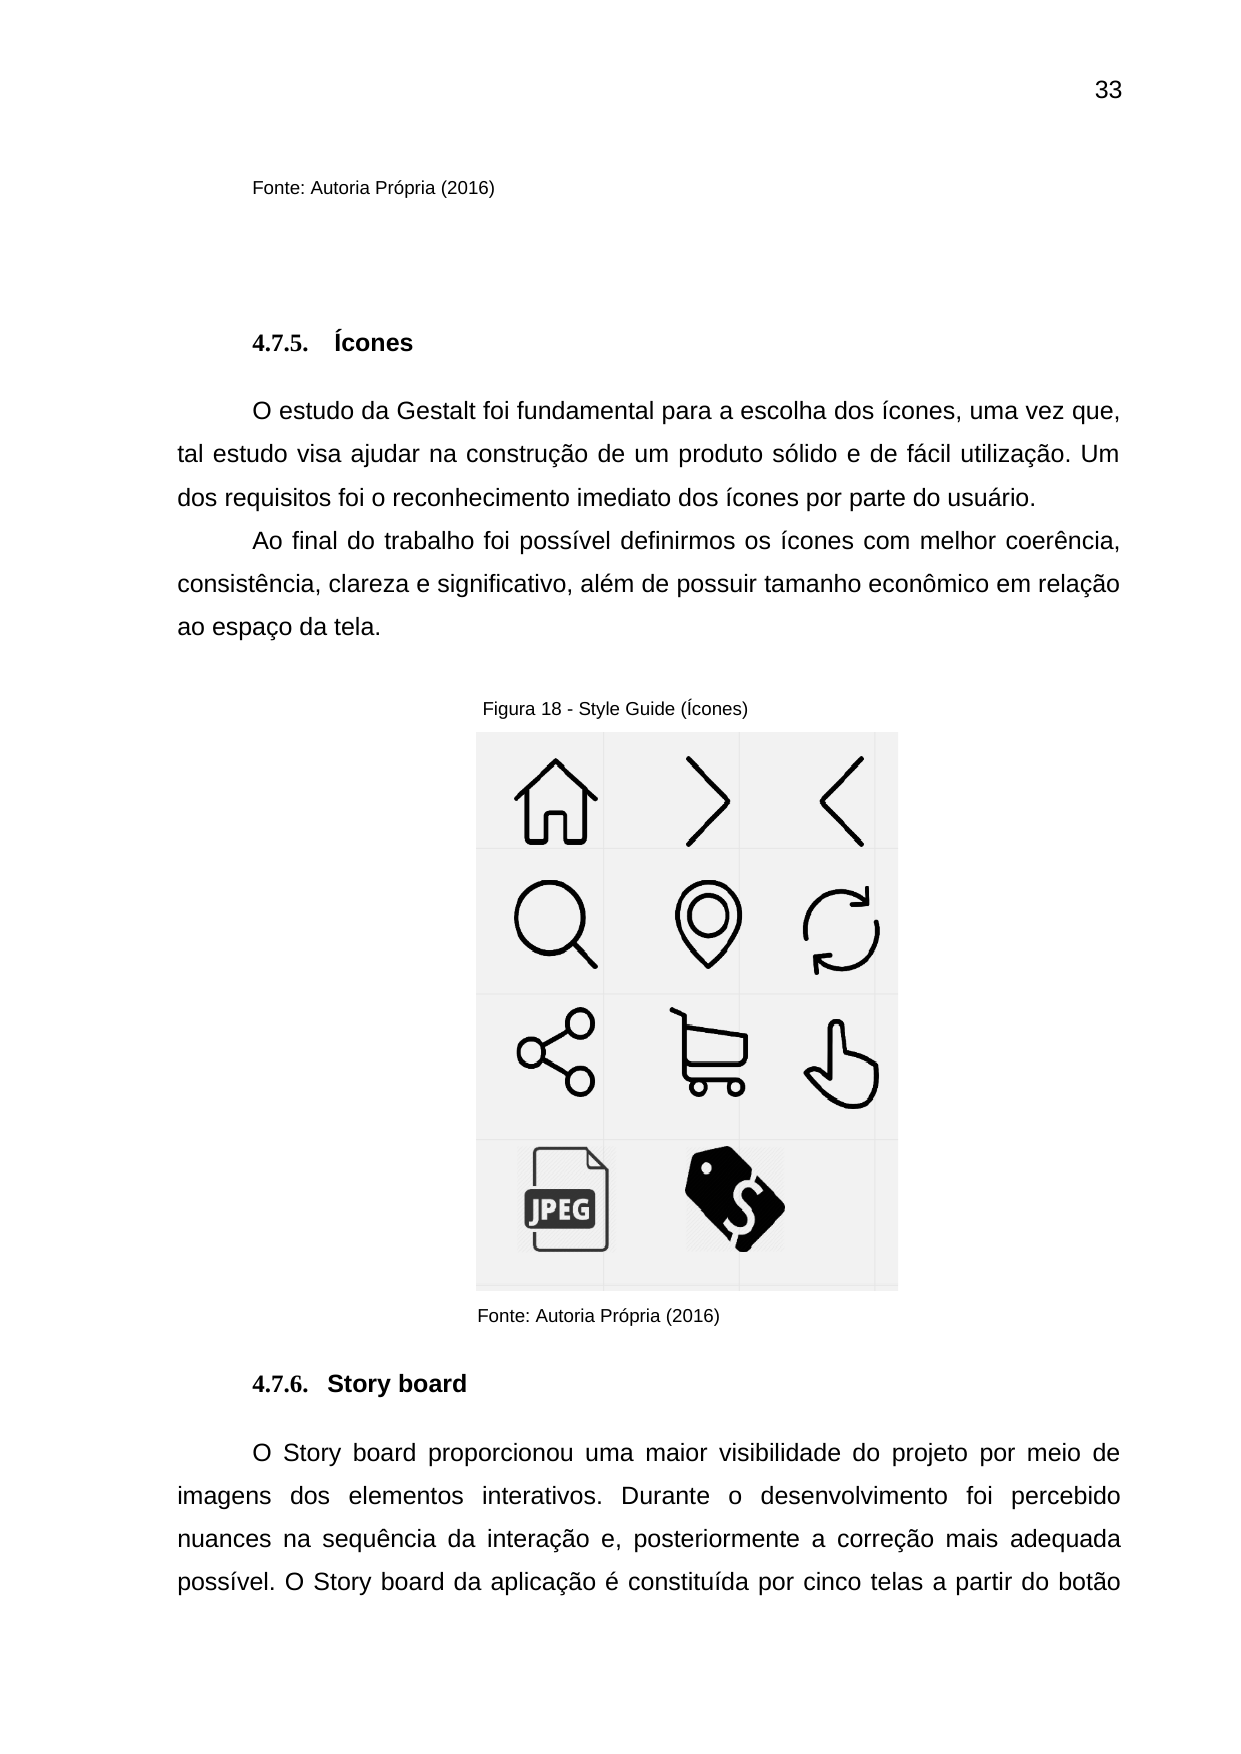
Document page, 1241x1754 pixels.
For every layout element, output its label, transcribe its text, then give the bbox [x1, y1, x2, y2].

picture [476, 732, 899, 1291]
list Story board [252, 1369, 1122, 1398]
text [177, 1438, 1122, 1596]
text Ao final do trabalho foi possível definirmos os ícones com melhor coerência, consistência, clareza e significativo, além de possuir tamanho econômico em relação ao espaço da tela. [177, 526, 1122, 641]
text O estudo da Gestalt foi fundamental para a escolha dos ícones, uma vez que, tal estudo visa ajudar na construção de um produto sólido e de fácil utilização. Um dos requisitos foi o reconhecimento imediato dos ícones por parte do usuário. [177, 396, 1122, 511]
list Ícones [252, 328, 1122, 357]
